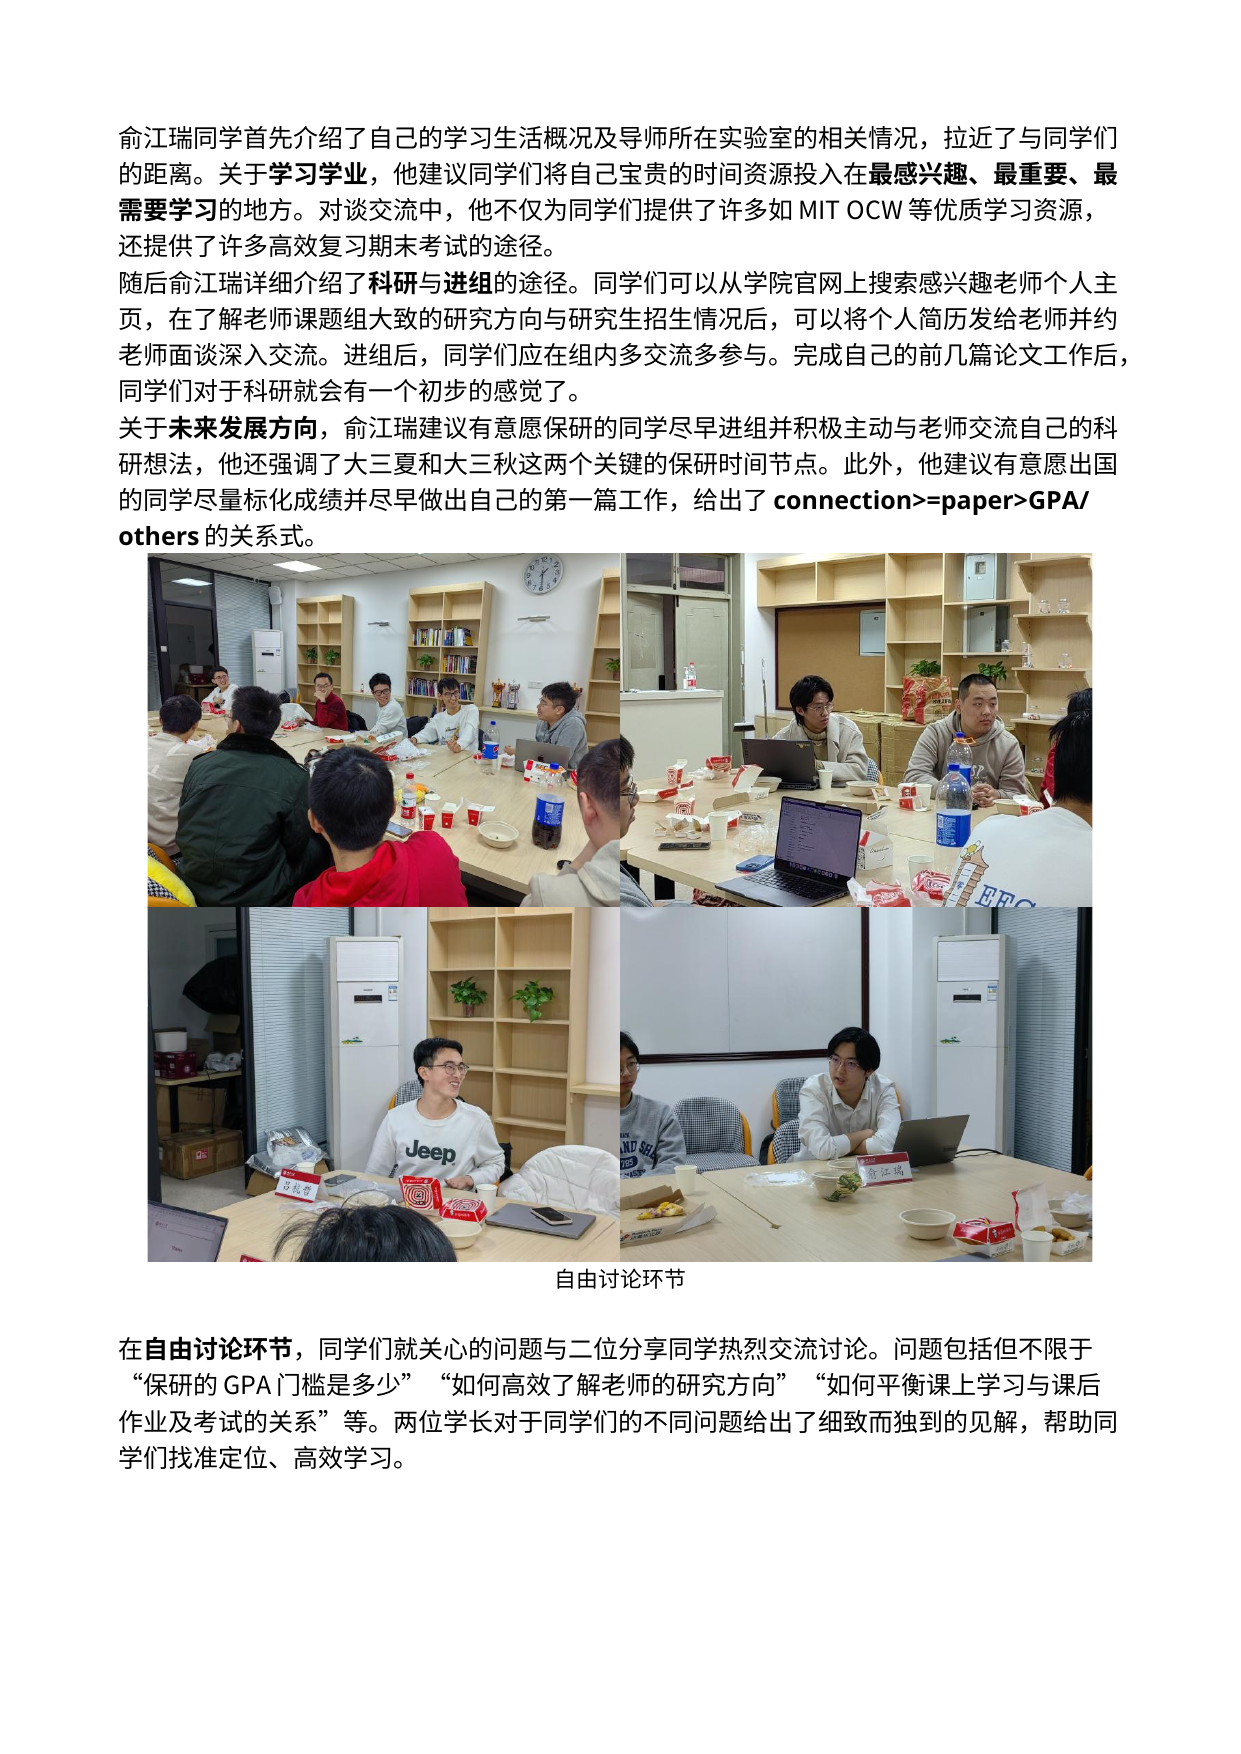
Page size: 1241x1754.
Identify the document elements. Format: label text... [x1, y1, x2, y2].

text 自由讨论环节 [118, 1262, 1122, 1293]
text 关于未来发展方向，俞江瑞建议有意愿保研的同学尽早进组并积极主动与老师交流自己的科研想法，他还强调了大三夏和大三秋这两个关键的保研时间节点。此外，他建议有意愿出国的同学尽量标化成绩并尽早做出自己的第一篇工作，给出了connection>=paper>GPA/others的关系式。 [118, 408, 1122, 553]
text 俞江瑞同学首先介绍了自己的学习生活概况及导师所在实验室的相关情况，拉近了与同学们的距离。关于学习学业，他建议同学们将自己宝贵的时间资源投入在最感兴趣、最重要、最需要学习的地方。对谈交流中，他不仅为同学们提供了许多如MIT OCW等优质学习资源，还提供了许多高效复习期末考试的途径。 [118, 118, 1122, 263]
text 随后俞江瑞详细介绍了科研与进组的途径。同学们可以从学院官网上搜索感兴趣老师个人主页，在了解老师课题组大致的研究方向与研究生招生情况后，可以将个人简历发给老师并约老师面谈深入交流。进组后，同学们应在组内多交流多参与。完成自己的前几篇论文工作后，同学们对于科研就会有一个初步的感觉了。 [118, 263, 1122, 408]
picture [147, 553, 1093, 1262]
text 在自由讨论环节，同学们就关心的问题与二位分享同学热烈交流讨论。问题包括但不限于“保研的GPA门槛是多少”“如何高效了解老师的研究方向”“如何平衡课上学习与课后作业及考试的关系”等。两位学长对于同学们的不同问题给出了细致而独到的见解，帮助同学们找准定位、高效学习。 [118, 1329, 1122, 1474]
